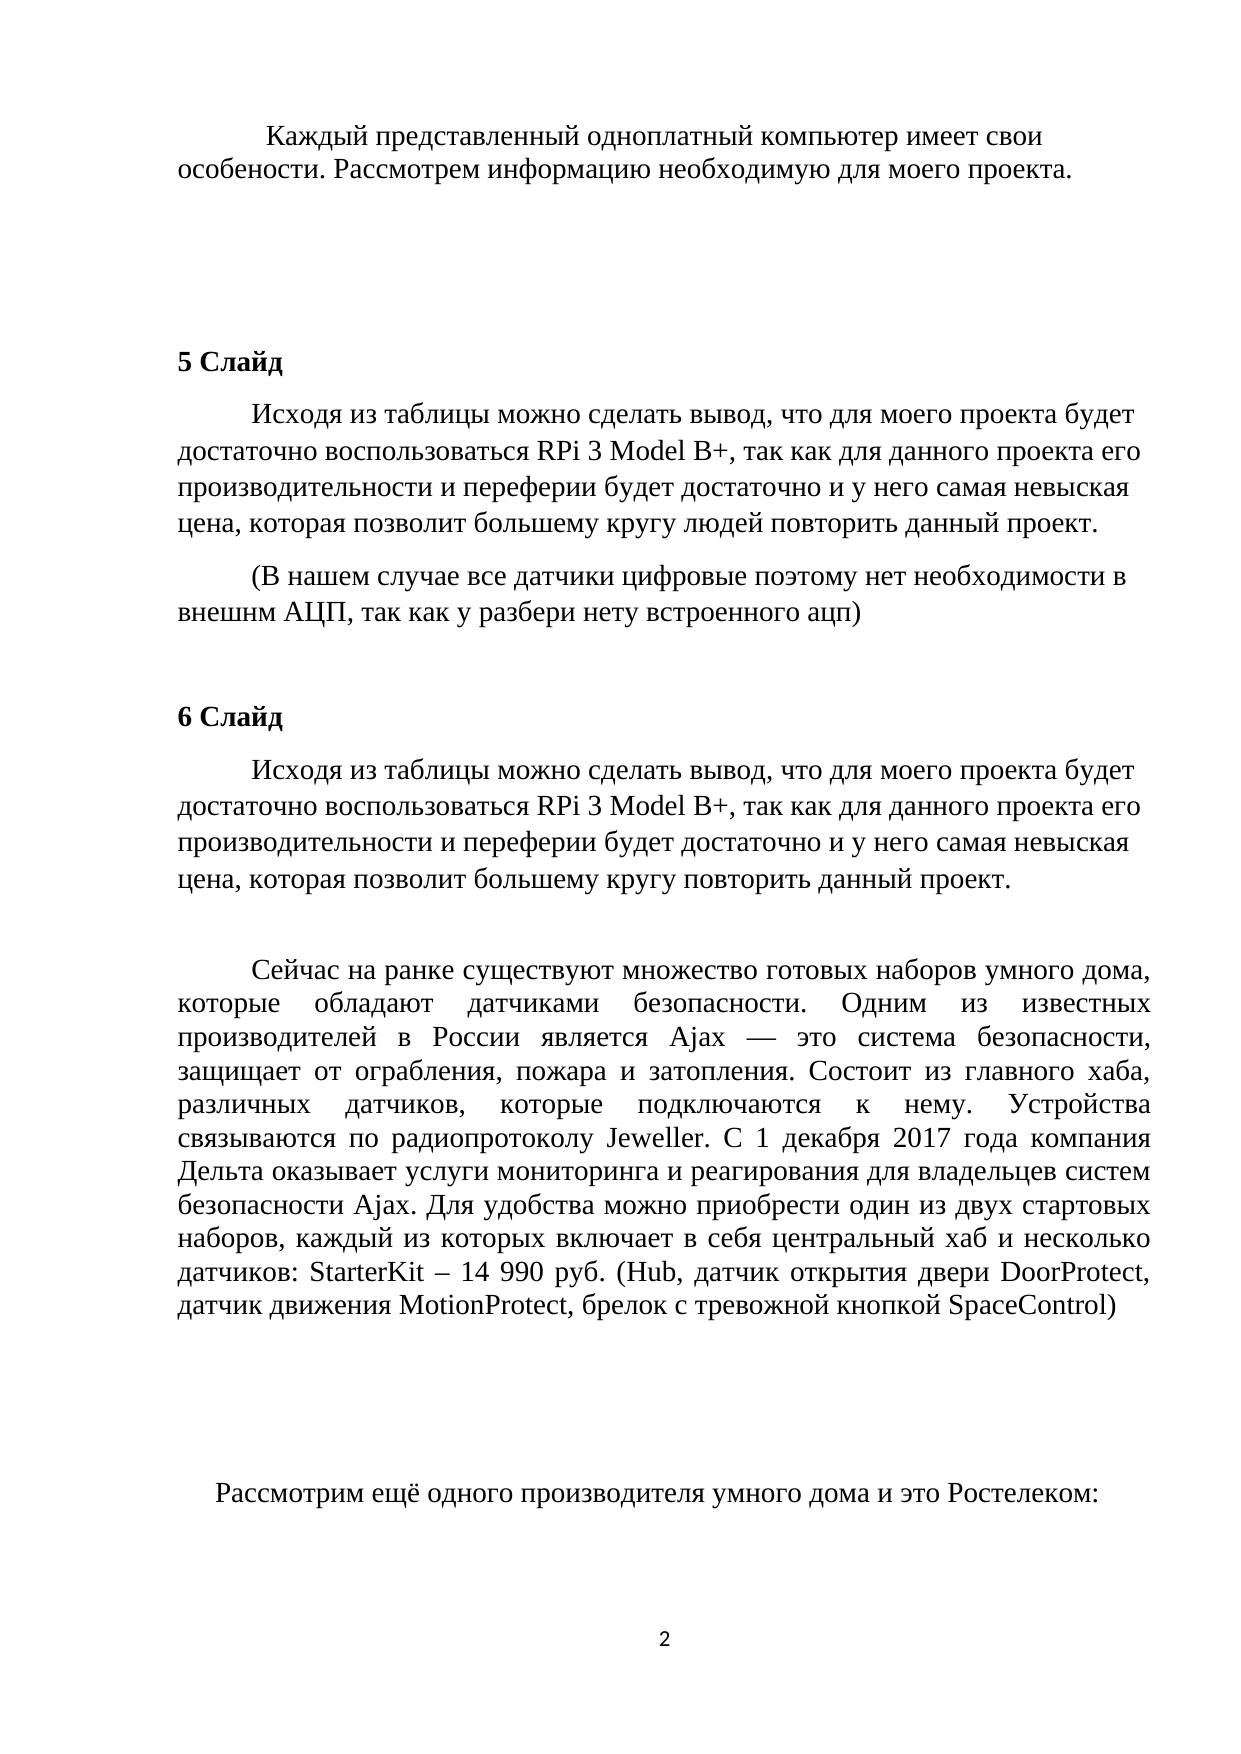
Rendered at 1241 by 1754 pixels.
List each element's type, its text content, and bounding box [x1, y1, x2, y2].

text (В нашем случае все датчики цифровые поэтому нет необходимости в внешнм АЦП, так как у разбери нету встроенного ацп) [177, 558, 1152, 627]
text Каждый представленный одноплатный компьютер имеет свои особености. Рассмотрем информацию необходимую для моего проекта. [177, 118, 1152, 185]
text Исходя из таблицы можно сделать вывод, что для моего проекта будет достаточно воспользоваться RPi 3 Model B+, так как для данного проекта его производительности и переферии будет достаточно и у него самая невыская цена, которая позволит большему кругу людей повторить данный проект. [177, 396, 1152, 538]
text 6 Слайд [177, 699, 1152, 733]
text 5 Слайд [177, 344, 1152, 377]
text Исходя из таблицы можно сделать вывод, что для моего проекта будет достаточно воспользоваться RPi 3 Model B+, так как для данного проекта его производительности и переферии будет достаточно и у него самая невыская цена, которая позволит большему кругу повторить данный проект. [177, 752, 1152, 894]
text Сейчас на ранке существуют множество готовых наборов умного дома, которые обладают датчиками безопасности. Одним из известных производителей в России является Ajax — это система безопасности, защищает от ограбления, пожара и затопления. Состоит из главного хаба, различных датчиков, которые подключаются к нему. Устройства связываются по радиопротоколу Jeweller. С 1 декабря 2017 года компания Дельта оказывает услуги мониторинга и реагирования для владельцев систем безопасности Ajax. Для удобства можно приобрести один из двух стартовых наборов, каждый из которых включает в себя центральный хаб и несколько датчиков: StarterKit – 14 990 руб. (Hub, датчик открытия двери DoorProtect, датчик движения MotionProtect, брелок с тревожной кнопкой SpaceControl) [177, 952, 1152, 1321]
text Рассмотрим ещё одного производителя умного дома и это Ростелеком: [177, 1475, 1152, 1509]
